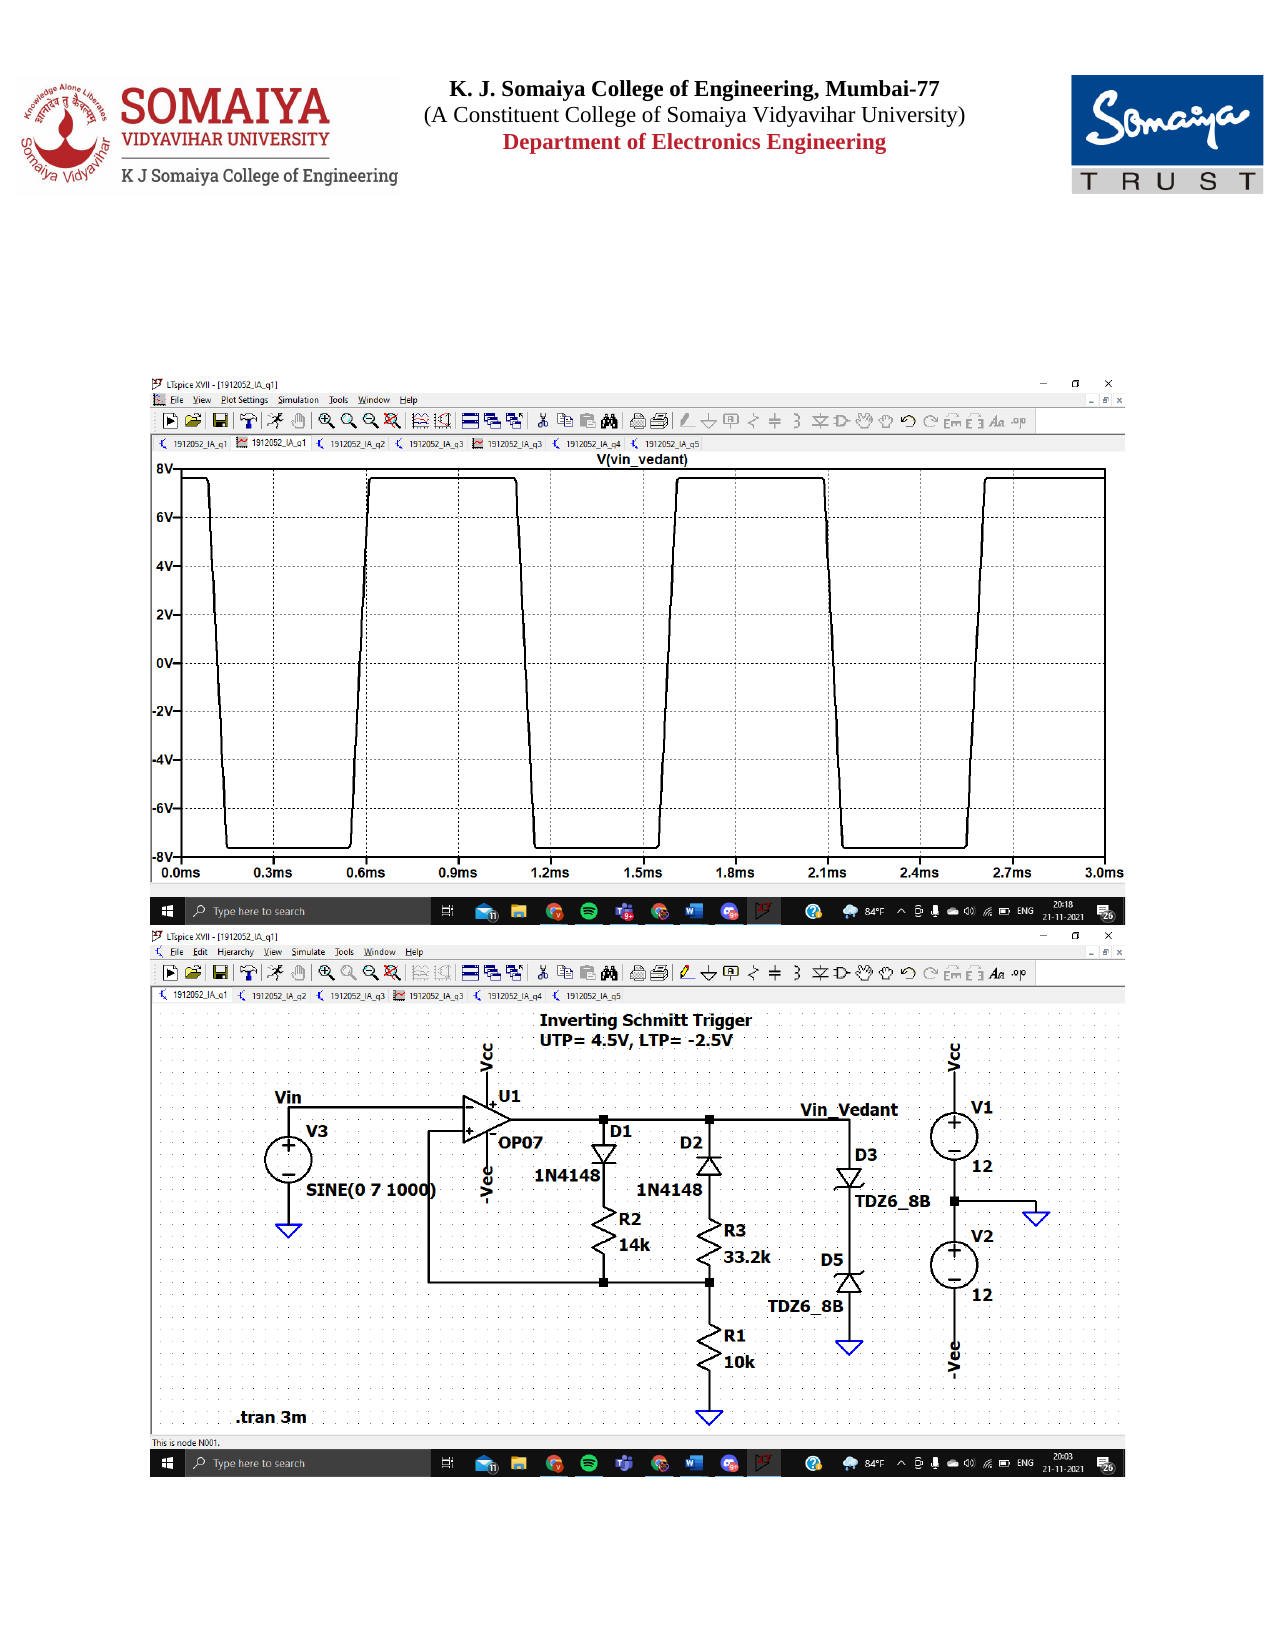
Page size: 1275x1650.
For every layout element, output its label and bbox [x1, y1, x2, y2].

picture [150, 376, 1125, 925]
picture [150, 928, 1125, 1477]
picture [16, 75, 402, 195]
picture [1071, 75, 1264, 194]
